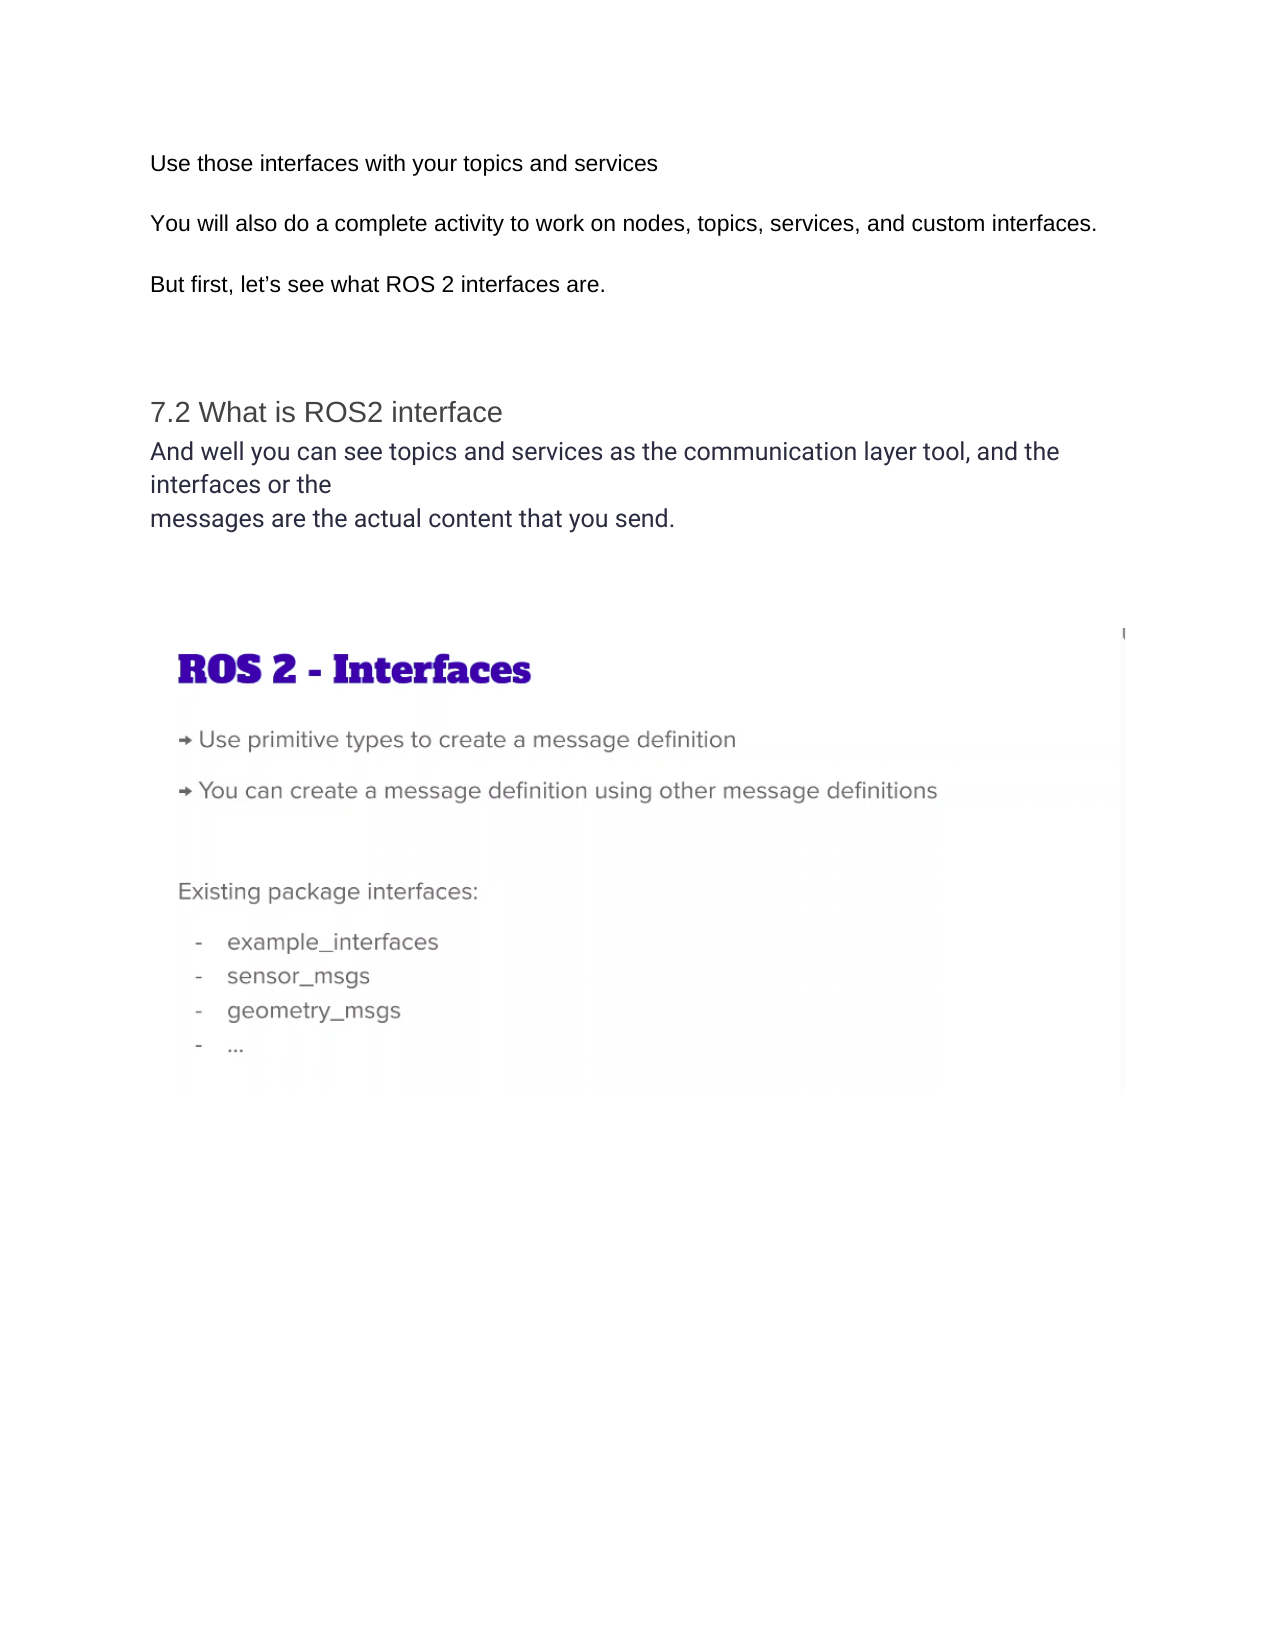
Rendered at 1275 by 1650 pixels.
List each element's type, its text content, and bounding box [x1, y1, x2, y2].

text But first, let’s see what ROS 2 interfaces are. [150, 271, 1125, 297]
picture [150, 628, 1125, 1095]
text Use those interfaces with your topics and services [150, 150, 1125, 176]
text And well you can see topics and services as the communication layer tool, and the interfaces or the [150, 437, 1125, 499]
text messages are the actual content that you send. [150, 504, 1125, 533]
text You will also do a complete activity to work on nodes, topics, services, and custom interfaces. [150, 210, 1125, 237]
subtitle 7.2 What is ROS2 interface [150, 395, 1125, 428]
